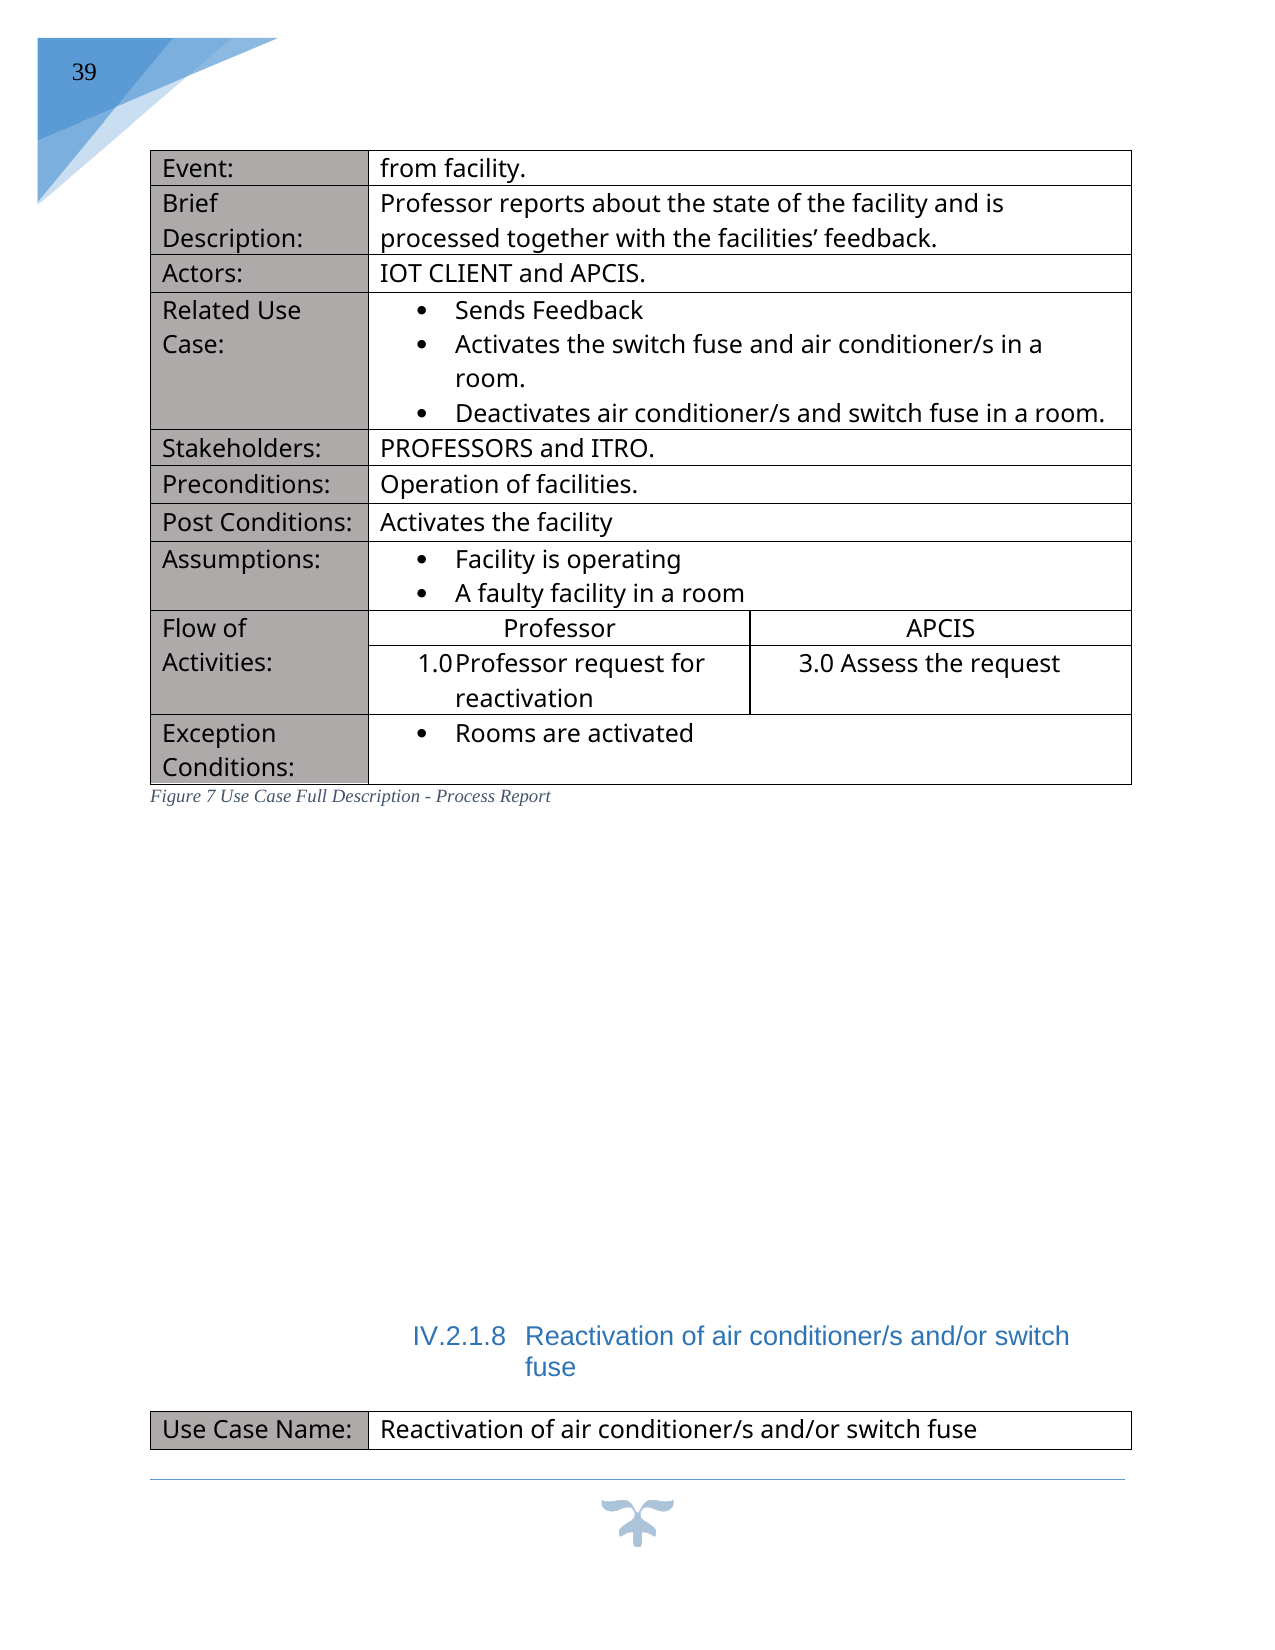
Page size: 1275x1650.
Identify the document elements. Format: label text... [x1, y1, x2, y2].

table_cell Flow of Activities: [151, 611, 368, 714]
table_header Reactivation of air conditioner/s and/or switch fuse [369, 1412, 1131, 1449]
text Figure 7 Use Case Full Description - Process Report [150, 785, 1125, 806]
table_cell Post Conditions: [151, 504, 368, 541]
table_cell Rooms are activated [369, 715, 1131, 783]
table_cell Professor reports about the state of the facility and is processed together with the facilities’ feedback. [369, 186, 1131, 254]
table_cell Professor [369, 611, 749, 645]
table_cell Facility is operating A faulty facility in a room [369, 542, 1131, 610]
subtitle Reactivation of air conditioner/s and/or switch fuse [412, 1320, 1125, 1382]
table_cell Brief Description: [151, 186, 368, 254]
table_cell Triggering Event: [151, 151, 368, 185]
table_cell Activates the facility [369, 504, 1131, 541]
table_cell Stakeholders: [151, 430, 368, 465]
table_cell Professor request for reactivation [369, 646, 749, 714]
table_cell Related Use Case: [151, 293, 368, 429]
table_cell PROFESSORS and ITRO. [369, 430, 1131, 465]
table_cell IOT CLIENT and APCIS. [369, 255, 1131, 292]
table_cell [369, 151, 1131, 185]
table_cell 3.0 Assess the request [751, 646, 1131, 714]
table_cell Sends Feedback Activates the switch fuse and air conditioner/s in a room. Deactivates air conditioner/s and switch fuse in a room. [369, 293, 1131, 429]
table_cell Assumptions: [151, 542, 368, 610]
picture [37, 37, 279, 206]
table_cell Operation of facilities. [369, 466, 1131, 503]
table_cell Preconditions: [151, 466, 368, 503]
table_cell Exception Conditions: [151, 715, 368, 783]
table_cell APCIS [751, 611, 1131, 645]
table_cell Actors: [151, 255, 368, 292]
table_header Use Case Name: [151, 1412, 368, 1449]
